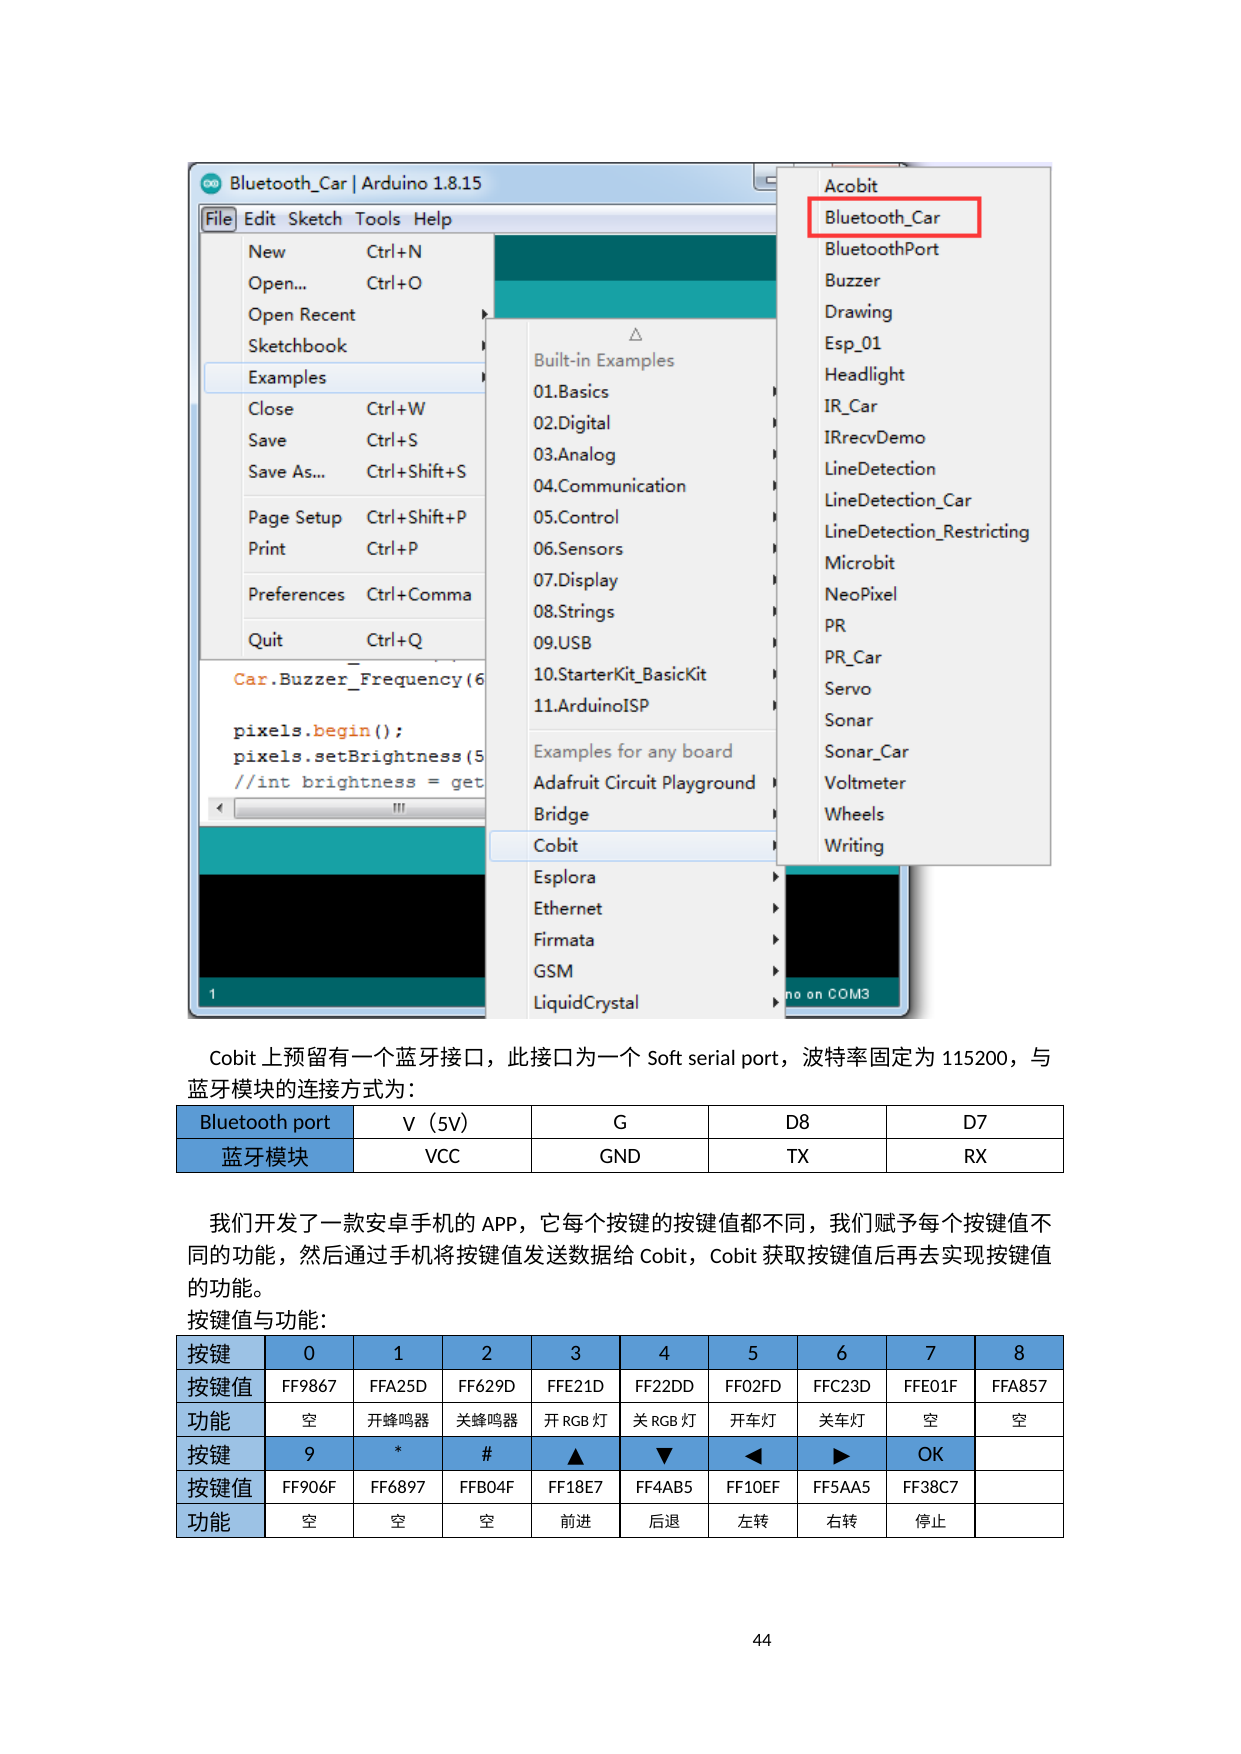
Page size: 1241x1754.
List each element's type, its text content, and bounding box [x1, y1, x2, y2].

table_cell OK [887, 1437, 974, 1470]
table_cell 关车灯 [798, 1403, 886, 1436]
table_cell 开车灯 [709, 1403, 797, 1436]
table_cell [976, 1471, 1063, 1503]
table_cell 后退 [621, 1504, 708, 1537]
table_cell TX [709, 1139, 886, 1172]
table_header 6 [798, 1336, 886, 1369]
table_cell FF906F [266, 1471, 353, 1503]
table_cell 功能 [177, 1504, 264, 1537]
text 按键值与功能： [187, 1303, 1053, 1335]
table_cell FF38C7 [887, 1471, 974, 1503]
table_cell 关蜂鸣器 [443, 1403, 531, 1436]
table_cell 空 [266, 1403, 353, 1436]
table_cell [976, 1504, 1063, 1537]
table_header 7 [887, 1336, 974, 1369]
table_cell ▲ [532, 1437, 619, 1470]
table_cell FF9867 [266, 1370, 353, 1402]
table_cell 空 [976, 1403, 1063, 1436]
table_cell FFB04F [443, 1471, 531, 1503]
table_cell 空 [887, 1403, 974, 1436]
table_header 2 [443, 1336, 531, 1369]
table_cell RX [887, 1139, 1063, 1172]
table_cell 功能 [177, 1403, 264, 1436]
table_cell FF5AA5 [798, 1471, 886, 1503]
table_cell 关RGB灯 [621, 1403, 708, 1436]
table_cell 空 [354, 1504, 442, 1537]
table_header 1 [354, 1336, 442, 1369]
table_header D8 [709, 1106, 886, 1138]
table_cell ◀ [709, 1437, 797, 1470]
table_cell # [443, 1437, 531, 1470]
table_cell 按键值 [177, 1370, 264, 1402]
table_cell FF4AB5 [621, 1471, 708, 1503]
table_header G [532, 1106, 708, 1138]
table_cell 停止 [887, 1504, 974, 1537]
table_cell [976, 1437, 1063, 1470]
table_cell 前进 [532, 1504, 619, 1537]
table_header Bluetooth port [177, 1106, 353, 1138]
table_cell * [354, 1437, 442, 1470]
text Cobit上预留有一个蓝牙接口，此接口为一个Soft serial port，波特率固定为115200，与蓝牙模块的连接方式为： [187, 1039, 1053, 1104]
table_header 3 [532, 1336, 619, 1369]
table_header 8 [976, 1336, 1063, 1369]
table_header 0 [266, 1336, 353, 1369]
table_cell FFA25D [354, 1370, 442, 1402]
table_cell 蓝牙模块 [177, 1139, 353, 1172]
table_cell 右转 [798, 1504, 886, 1537]
picture [187, 162, 1053, 1019]
table_cell 按键 [177, 1437, 264, 1470]
table_cell FFE21D [532, 1370, 619, 1402]
table_cell VCC [354, 1139, 531, 1172]
table_header V（5V） [354, 1106, 531, 1138]
table_cell 按键值 [177, 1471, 264, 1503]
table_cell 开蜂鸣器 [354, 1403, 442, 1436]
table_cell ▼ [621, 1437, 708, 1470]
text 我们开发了一款安卓手机的APP，它每个按键的按键值都不同，我们赋予每个按键值不同的功能，然后通过手机将按键值发送数据给Cobit，Cobit获取按键值后再去实现按键值的功能。 [187, 1205, 1053, 1303]
table_cell FF10EF [709, 1471, 797, 1503]
table_header 5 [709, 1336, 797, 1369]
table_cell GND [532, 1139, 708, 1172]
table_cell FF22DD [621, 1370, 708, 1402]
table_cell FF6897 [354, 1471, 442, 1503]
table_cell 空 [266, 1504, 353, 1537]
table_cell FF18E7 [532, 1471, 619, 1503]
table_cell ▶ [798, 1437, 886, 1470]
table_cell 空 [443, 1504, 531, 1537]
table_cell 9 [266, 1437, 353, 1470]
table_cell FF02FD [709, 1370, 797, 1402]
table_header 按键 [177, 1336, 264, 1369]
table_header 4 [621, 1336, 708, 1369]
table_cell FFC23D [798, 1370, 886, 1402]
table_cell FFE01F [887, 1370, 974, 1402]
table_cell FFA857 [976, 1370, 1063, 1402]
table_header D7 [887, 1106, 1063, 1138]
table_cell 左转 [709, 1504, 797, 1537]
table_cell 开RGB灯 [532, 1403, 619, 1436]
table_cell FF629D [443, 1370, 531, 1402]
